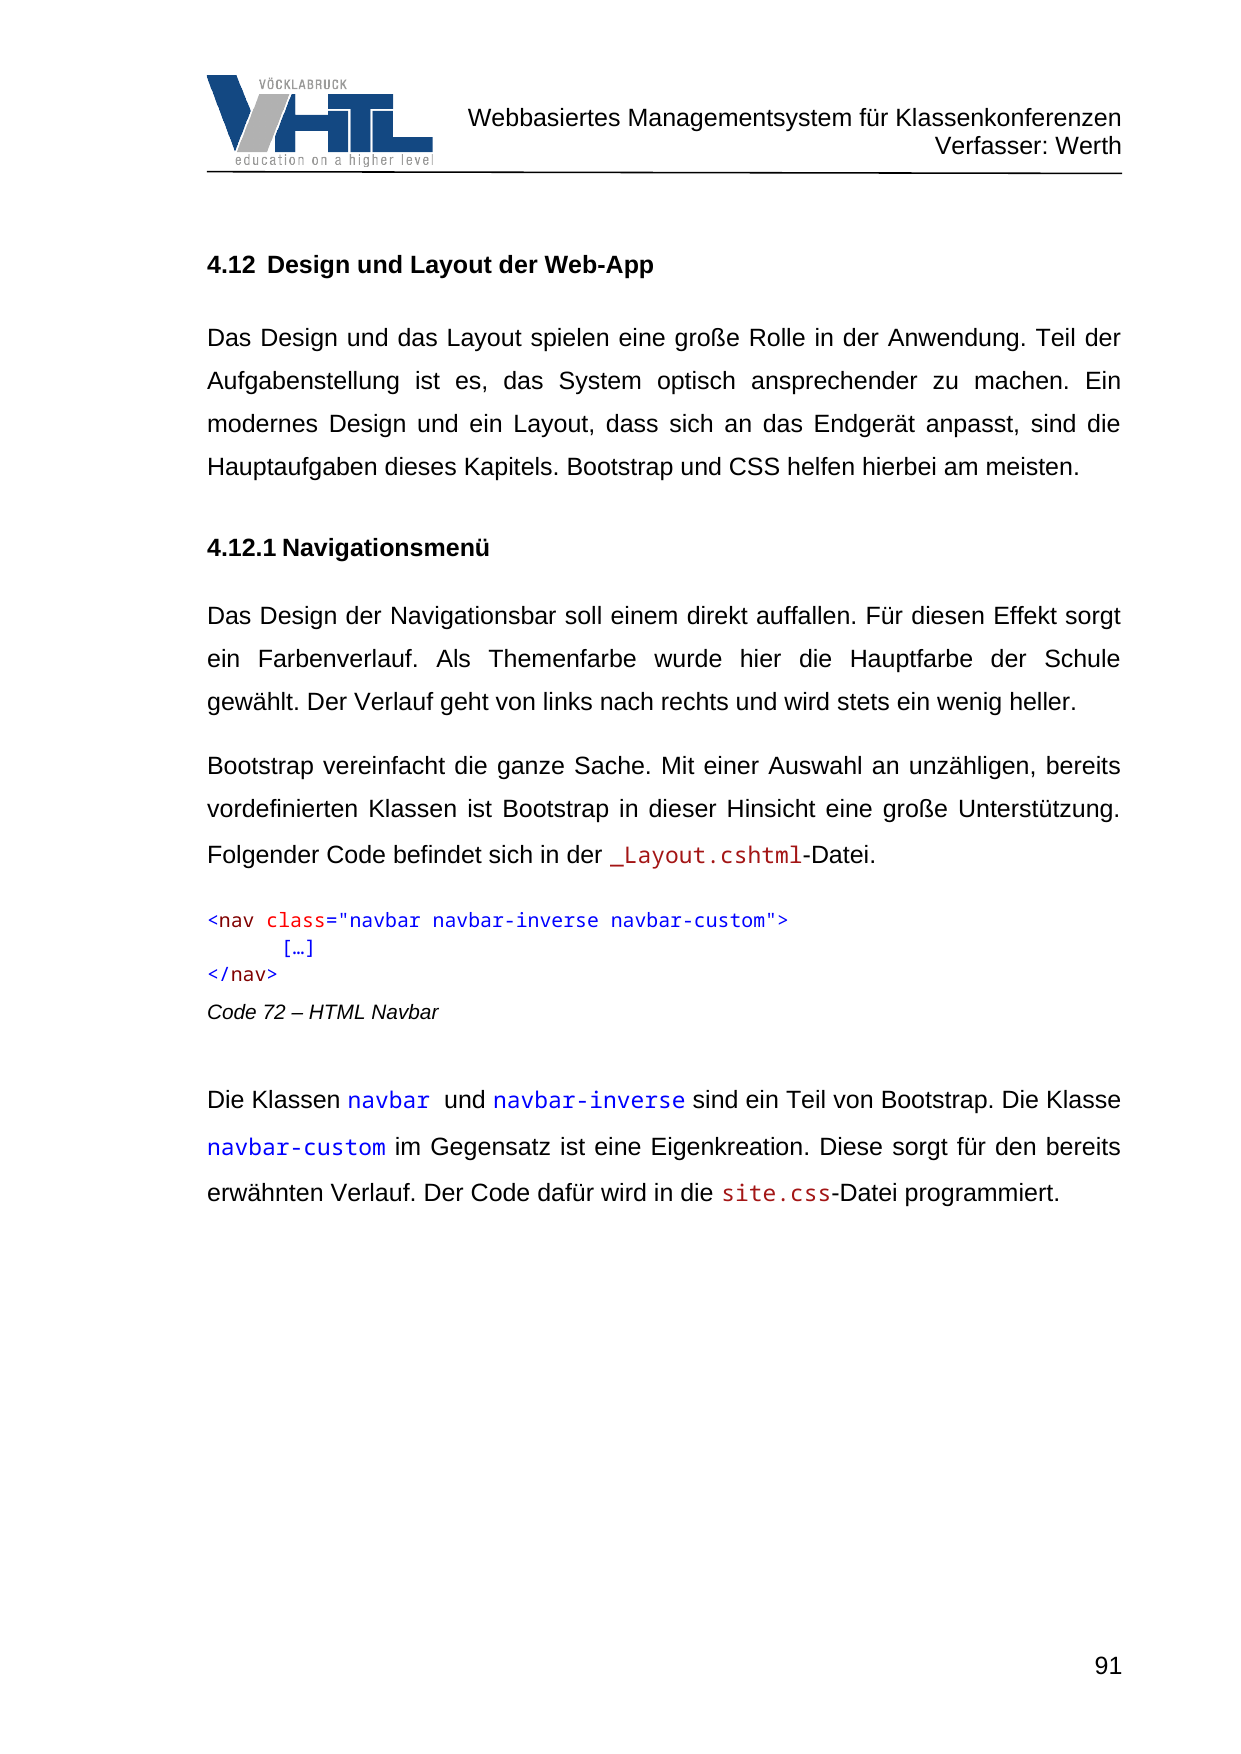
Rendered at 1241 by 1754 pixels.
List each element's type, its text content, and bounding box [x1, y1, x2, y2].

text […] [207, 933, 1122, 960]
text Das Design der Navigationsbar soll einem direkt auffallen. Für diesen Effekt sorgt ein Farbenverlauf. Als Themenfarbe wurde hier die Hauptfarbe der Schule gewählt. Der Verlauf geht von links nach rechts und wird stets ein wenig heller. [207, 601, 1122, 716]
text Code 72 – HTML Navbar [207, 1000, 1122, 1024]
text <nav class="navbar navbar-inverse navbar-custom"> [207, 906, 1122, 933]
text Das Design und das Layout spielen eine große Rolle in der Anwendung. Teil der Aufgabenstellung ist es, das System optisch ansprechender zu machen. Ein modernes Design und ein Layout, dass sich an das Endgerät anpasst, sind die Hauptaufgaben dieses Kapitels. Bootstrap und CSS helfen hierbei am meisten. [207, 323, 1122, 481]
subtitle Design und Layout der Web-App [207, 251, 1122, 279]
subtitle Navigationsmenü [207, 533, 1122, 562]
text Bootstrap vereinfacht die ganze Sache. Mit einer Auswahl an unzähligen, bereits vordefinierten Klassen ist Bootstrap in dieser Hinsicht eine große Unterstützung. Folgender Code befindet sich in der _Layout.cshtml-Datei. [207, 751, 1122, 870]
text Die Klassen navbar und navbar-inverse sind ein Teil von Bootstrap. Die Klasse navbar-custom im Gegensatz ist eine Eigenkreation. Diese sorgt für den bereits erwähnten Verlauf. Der Code dafür wird in die site.css-Datei programmiert. [207, 1083, 1122, 1208]
text </nav> [207, 960, 1122, 987]
picture [206, 75, 433, 167]
